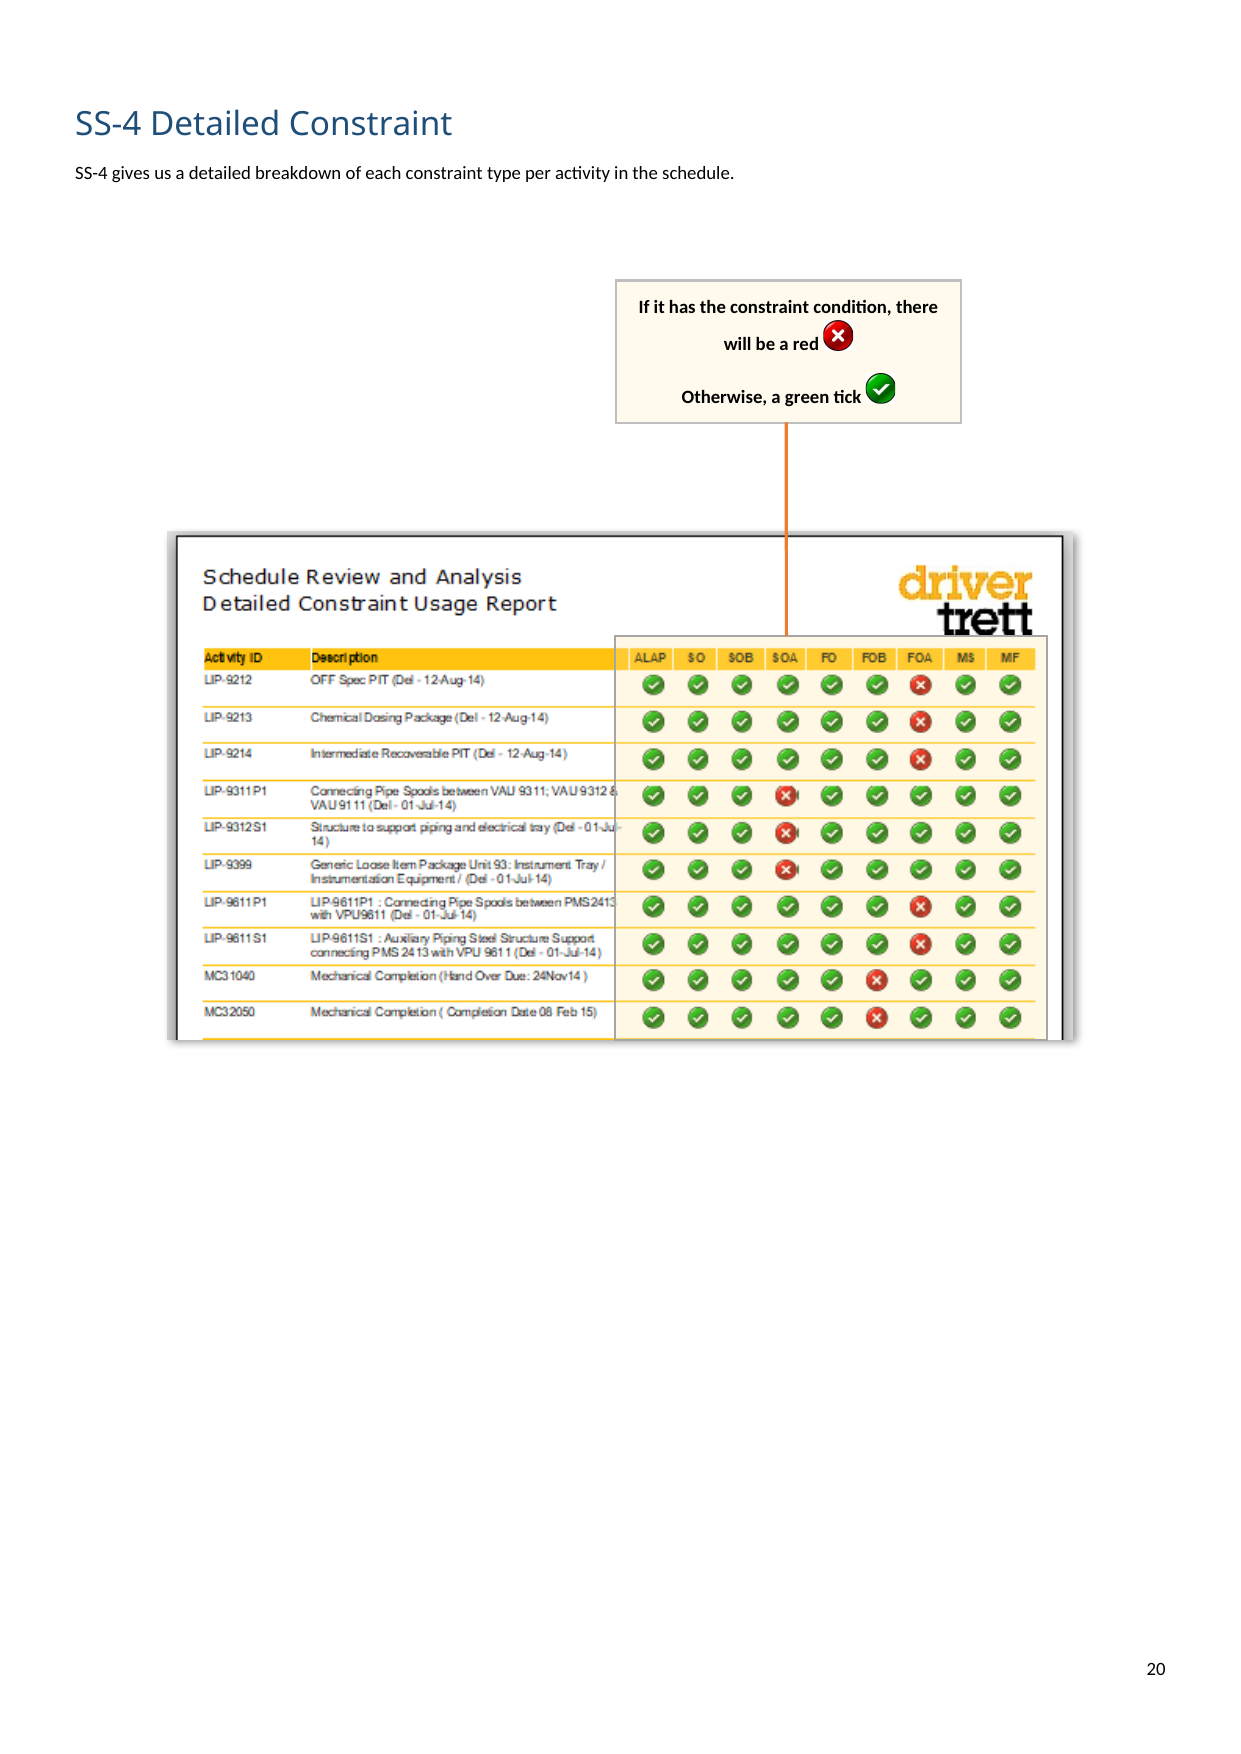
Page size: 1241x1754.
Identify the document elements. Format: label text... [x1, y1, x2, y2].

picture [788, 531, 1073, 1040]
picture [167, 531, 784, 1040]
subtitle SS-4 Detailed Constraint [75, 100, 1165, 145]
text SS-4 gives us a detailed breakdown of each constraint type per activity in the schedule. [75, 161, 1165, 184]
